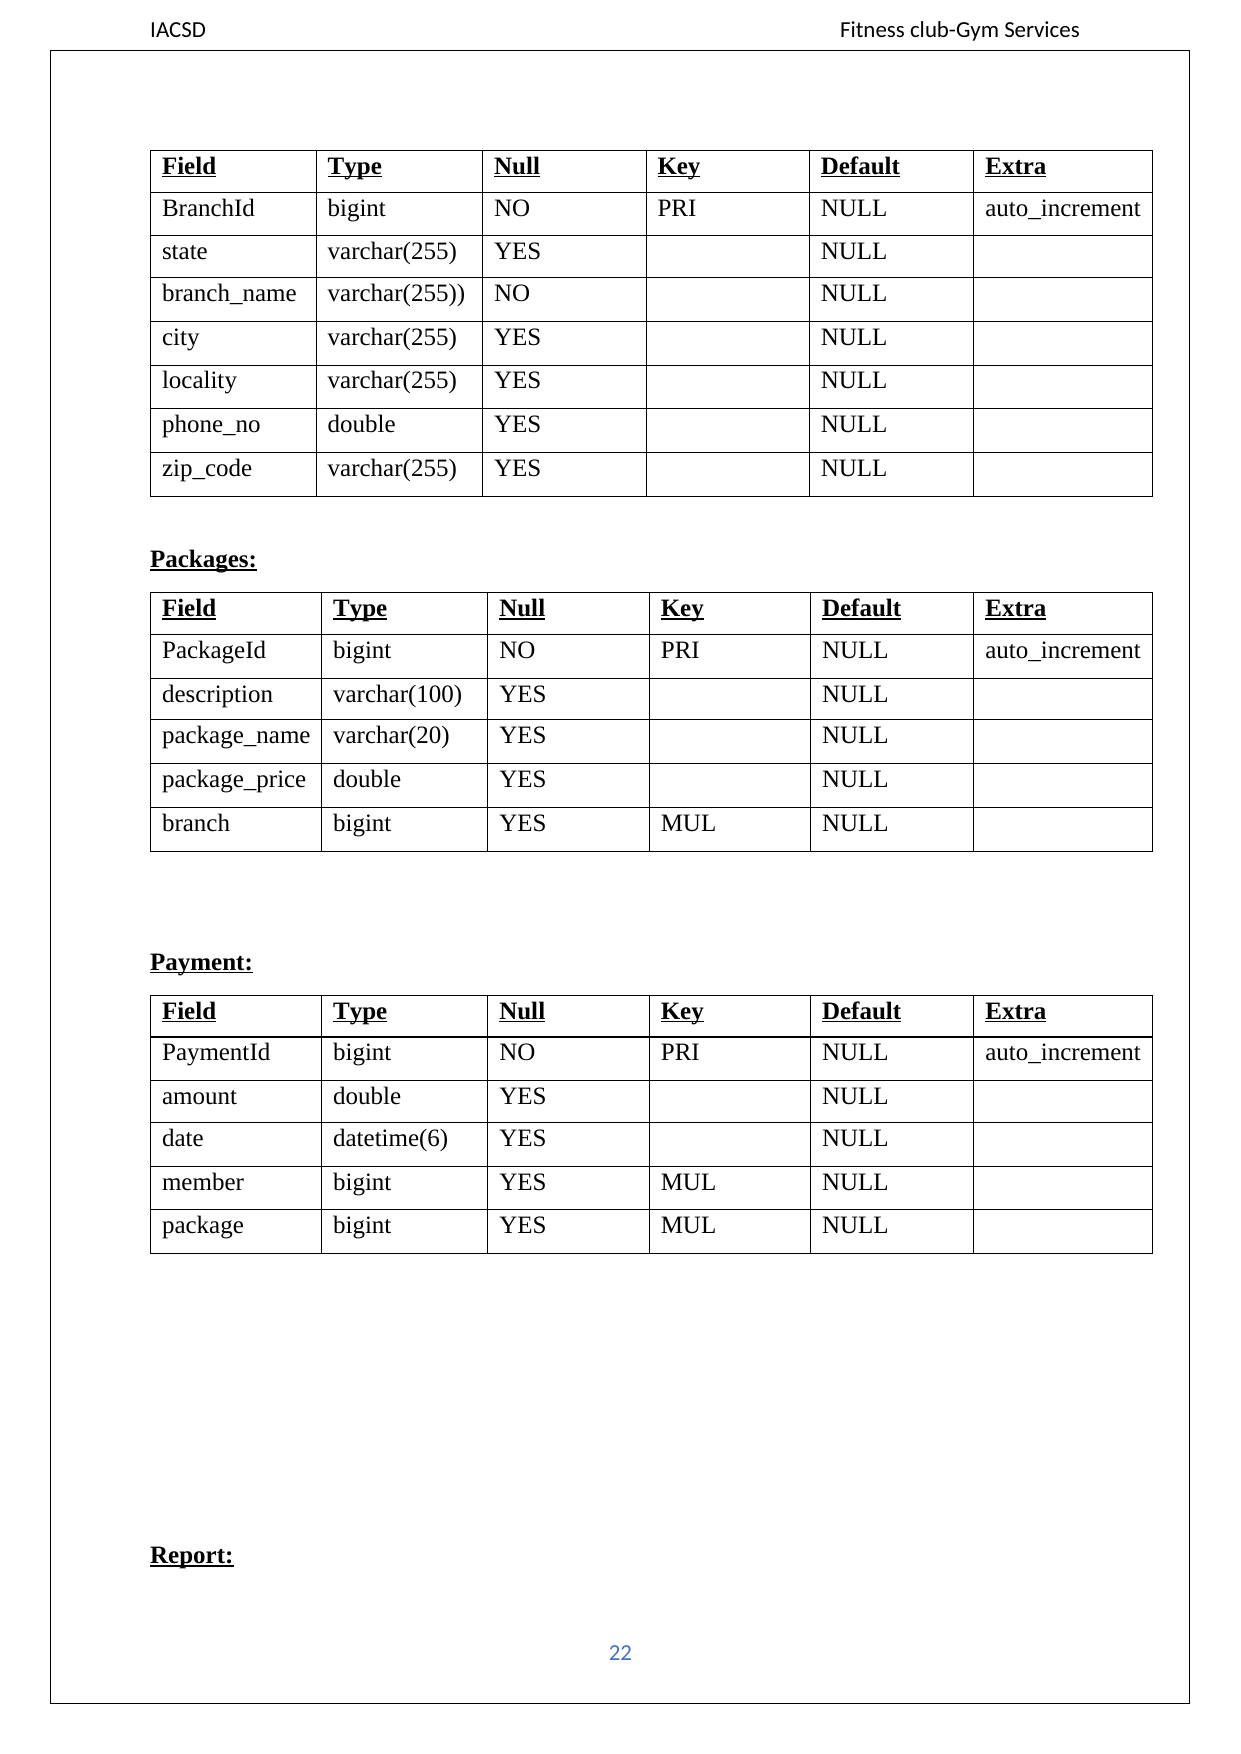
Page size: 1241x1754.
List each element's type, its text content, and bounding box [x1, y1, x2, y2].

table_cell varchar(255) [317, 236, 482, 277]
table_header Null [488, 996, 649, 1036]
table_cell [974, 278, 1152, 321]
table_header Key [650, 996, 810, 1036]
table_cell NULL [810, 236, 973, 277]
table_cell branch [151, 808, 321, 851]
table_cell phone_no [151, 409, 316, 452]
table_cell [650, 1081, 810, 1122]
table_cell NO [488, 635, 649, 678]
table_cell [647, 366, 809, 408]
table_cell double [317, 409, 482, 452]
table_cell bigint [322, 1210, 487, 1253]
table_cell [974, 764, 1152, 807]
table_cell branch_name [151, 278, 316, 321]
table_cell zip_code [151, 453, 316, 496]
table_cell NULL [811, 679, 973, 719]
table_cell [974, 808, 1152, 851]
table_cell [974, 366, 1152, 408]
table_cell description [151, 679, 321, 719]
table_cell NULL [811, 635, 973, 678]
table_cell [647, 322, 809, 364]
table_cell member [151, 1167, 321, 1209]
table_cell PRI [647, 193, 809, 235]
table_cell [974, 453, 1152, 496]
table_cell varchar(255) [317, 322, 482, 364]
table_cell bigint [322, 635, 487, 678]
table_cell YES [488, 720, 649, 763]
table_cell auto_increment [974, 193, 1152, 235]
table_cell YES [488, 808, 649, 851]
table_cell auto_increment [974, 1038, 1152, 1080]
table_cell PRI [650, 635, 810, 678]
table_cell PackageId [151, 635, 321, 678]
table_cell [647, 236, 809, 277]
table_cell NULL [810, 366, 973, 408]
table_cell bigint [322, 808, 487, 851]
table_cell [974, 679, 1152, 719]
table_cell YES [488, 679, 649, 719]
table_cell varchar(20) [322, 720, 487, 763]
table_header Field [151, 996, 321, 1036]
table_cell [974, 1210, 1152, 1253]
table_cell NULL [811, 1210, 973, 1253]
table_cell [650, 720, 810, 763]
table_header Extra [974, 151, 1152, 192]
table_cell [974, 1167, 1152, 1209]
table_cell [974, 720, 1152, 763]
table_cell YES [483, 409, 646, 452]
table_cell locality [151, 366, 316, 408]
table_header Key [647, 151, 809, 192]
table_cell [650, 764, 810, 807]
table_cell varchar(100) [322, 679, 487, 719]
table_header Field [151, 593, 321, 634]
table_cell NO [483, 278, 646, 321]
table_cell package [151, 1210, 321, 1253]
table_header Null [483, 151, 646, 192]
table_cell city [151, 322, 316, 364]
table_header Field [151, 151, 316, 192]
table_cell datetime(6) [322, 1123, 487, 1166]
table_cell auto_increment [974, 635, 1152, 678]
table_cell PaymentId [151, 1038, 321, 1080]
table_cell YES [488, 1167, 649, 1209]
table_cell YES [483, 236, 646, 277]
table_cell [974, 1081, 1152, 1122]
table_cell [650, 679, 810, 719]
table_cell NULL [811, 1081, 973, 1122]
text Packages: [150, 544, 1090, 573]
table_header Extra [974, 593, 1152, 634]
table_cell NULL [811, 764, 973, 807]
table_cell [974, 1123, 1152, 1166]
table_cell MUL [650, 1210, 810, 1253]
table_cell package_price [151, 764, 321, 807]
table_cell double [322, 764, 487, 807]
table_cell [974, 236, 1152, 277]
text Payment: [150, 947, 1090, 976]
table_cell varchar(255) [317, 453, 482, 496]
table_cell bigint [317, 193, 482, 235]
table_cell state [151, 236, 316, 277]
table_cell BranchId [151, 193, 316, 235]
table_header Extra [974, 996, 1152, 1036]
table_cell NULL [810, 453, 973, 496]
table_header Default [811, 593, 973, 634]
table_header Default [811, 996, 973, 1036]
table_cell NULL [811, 1123, 973, 1166]
table_cell NULL [810, 322, 973, 364]
table_cell amount [151, 1081, 321, 1122]
table_cell NULL [811, 1167, 973, 1209]
table_cell YES [483, 322, 646, 364]
table_header Type [317, 151, 482, 192]
table_cell NULL [810, 193, 973, 235]
table_header Type [322, 996, 487, 1036]
table_cell YES [488, 1081, 649, 1122]
table_cell NO [483, 193, 646, 235]
table_cell [974, 322, 1152, 364]
table_cell package_name [151, 720, 321, 763]
table_header Key [650, 593, 810, 634]
table_cell [974, 409, 1152, 452]
table_cell NULL [810, 278, 973, 321]
table_cell NULL [811, 720, 973, 763]
table_header Type [322, 593, 487, 634]
table_cell [650, 1123, 810, 1166]
table_cell double [322, 1081, 487, 1122]
table_cell date [151, 1123, 321, 1166]
table_cell NULL [810, 409, 973, 452]
table_cell NULL [811, 808, 973, 851]
table_cell varchar(255) [317, 366, 482, 408]
table_cell [647, 409, 809, 452]
table_header Null [488, 593, 649, 634]
table_cell [647, 453, 809, 496]
table_cell MUL [650, 808, 810, 851]
table_cell [647, 278, 809, 321]
table_cell YES [488, 764, 649, 807]
table_cell bigint [322, 1167, 487, 1209]
table_cell MUL [650, 1167, 810, 1209]
table_cell YES [483, 366, 646, 408]
table_cell bigint [322, 1038, 487, 1080]
table_cell YES [488, 1210, 649, 1253]
table_cell NULL [811, 1038, 973, 1080]
text Report: [150, 1540, 1090, 1569]
table_header Default [810, 151, 973, 192]
table_cell YES [483, 453, 646, 496]
table_cell NO [488, 1038, 649, 1080]
table_cell PRI [650, 1038, 810, 1080]
table_cell YES [488, 1123, 649, 1166]
table_cell varchar(255)) [317, 278, 482, 321]
